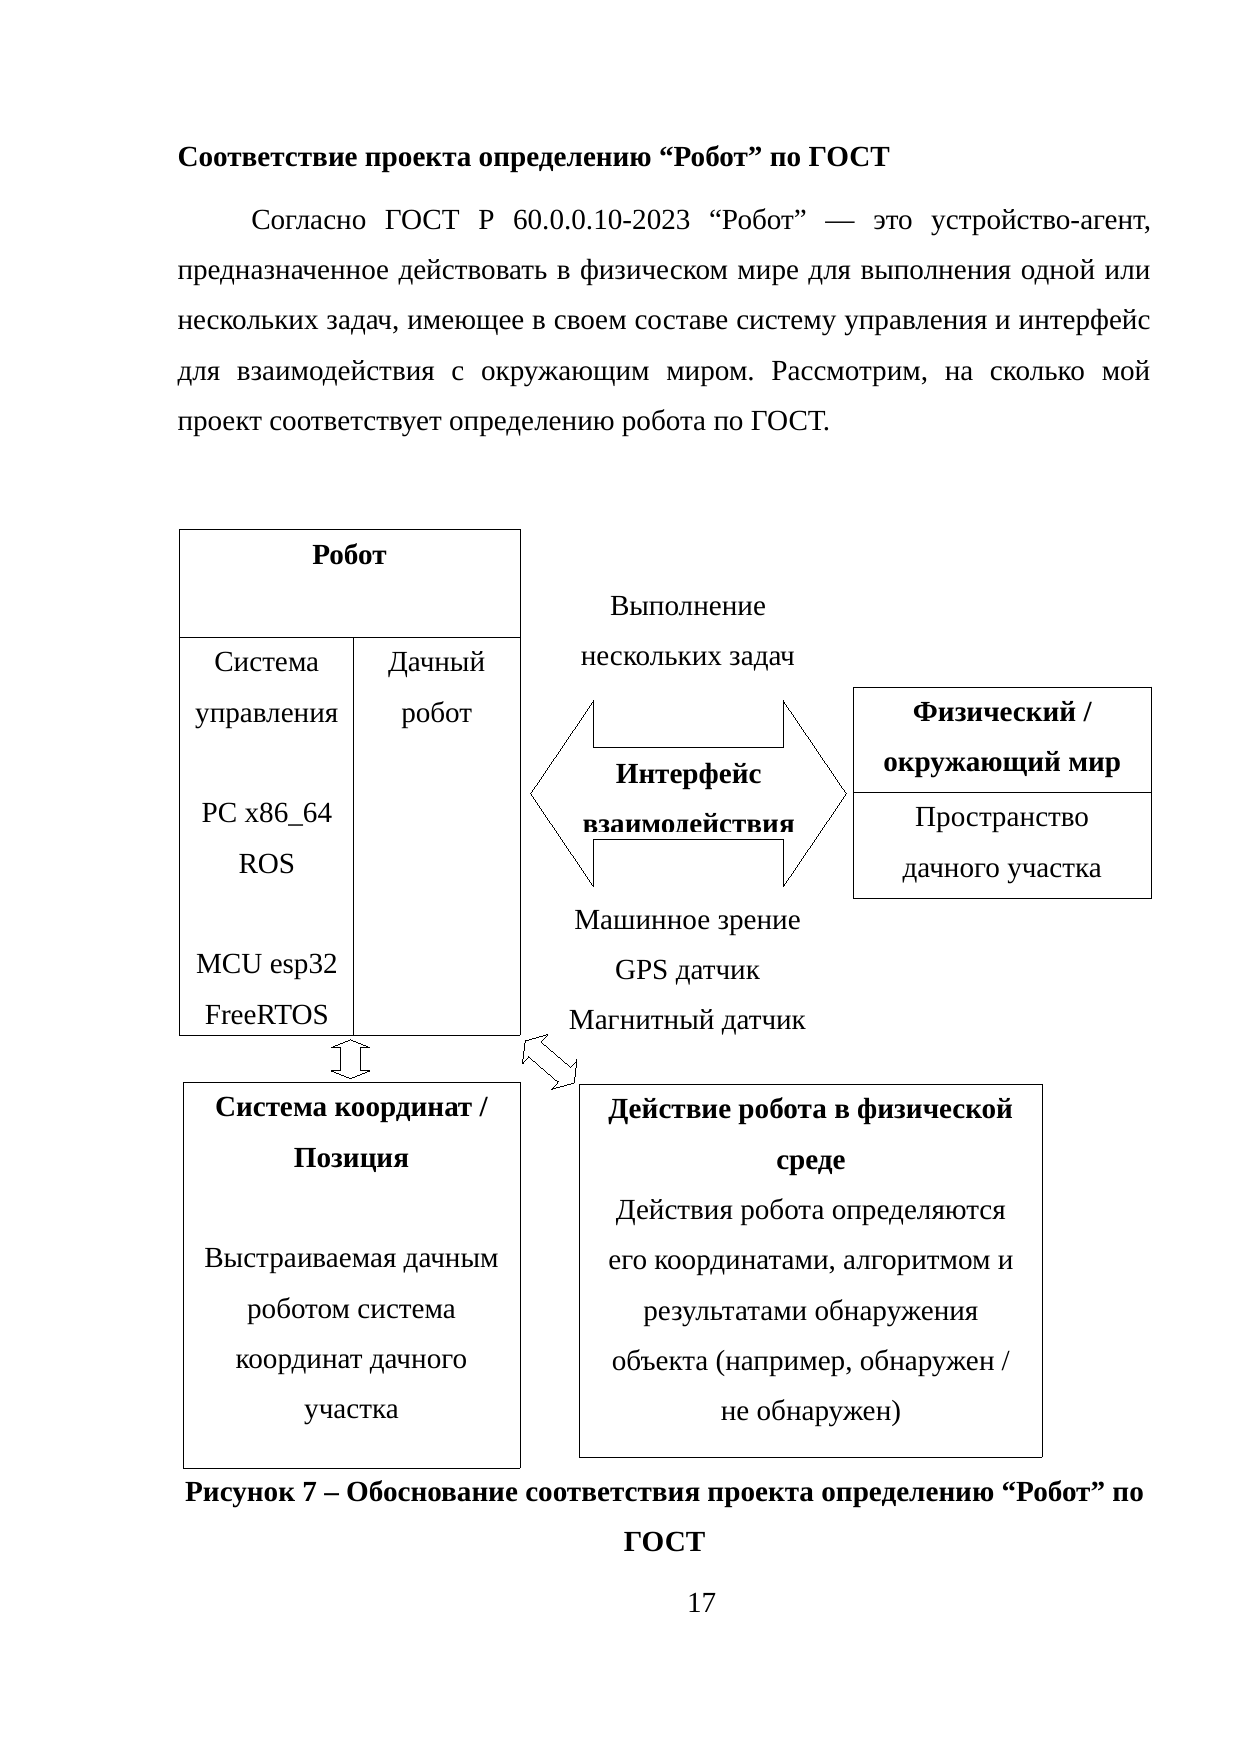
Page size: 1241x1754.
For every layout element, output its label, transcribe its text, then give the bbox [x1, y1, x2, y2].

text Согласно ГОСТ Р 60.0.0.10-2023 “Робот” — это устройство-агент, предназначенное действовать в физическом мире для выполнения одной или нескольких задач, имеющее в своем составе систему управления и интерфейс для взаимодействия с окружающим миром. Рассмотрим, на сколько мой проект соответствует определению робота по ГОСТ. [177, 202, 1152, 437]
subtitle Соответствие проекта определению “Робот” по ГОСТ [177, 139, 1152, 172]
subtitle Рисунок 7 – Обоснование соответствия проекта определению “Робот” по ГОСТ [177, 1474, 1152, 1558]
